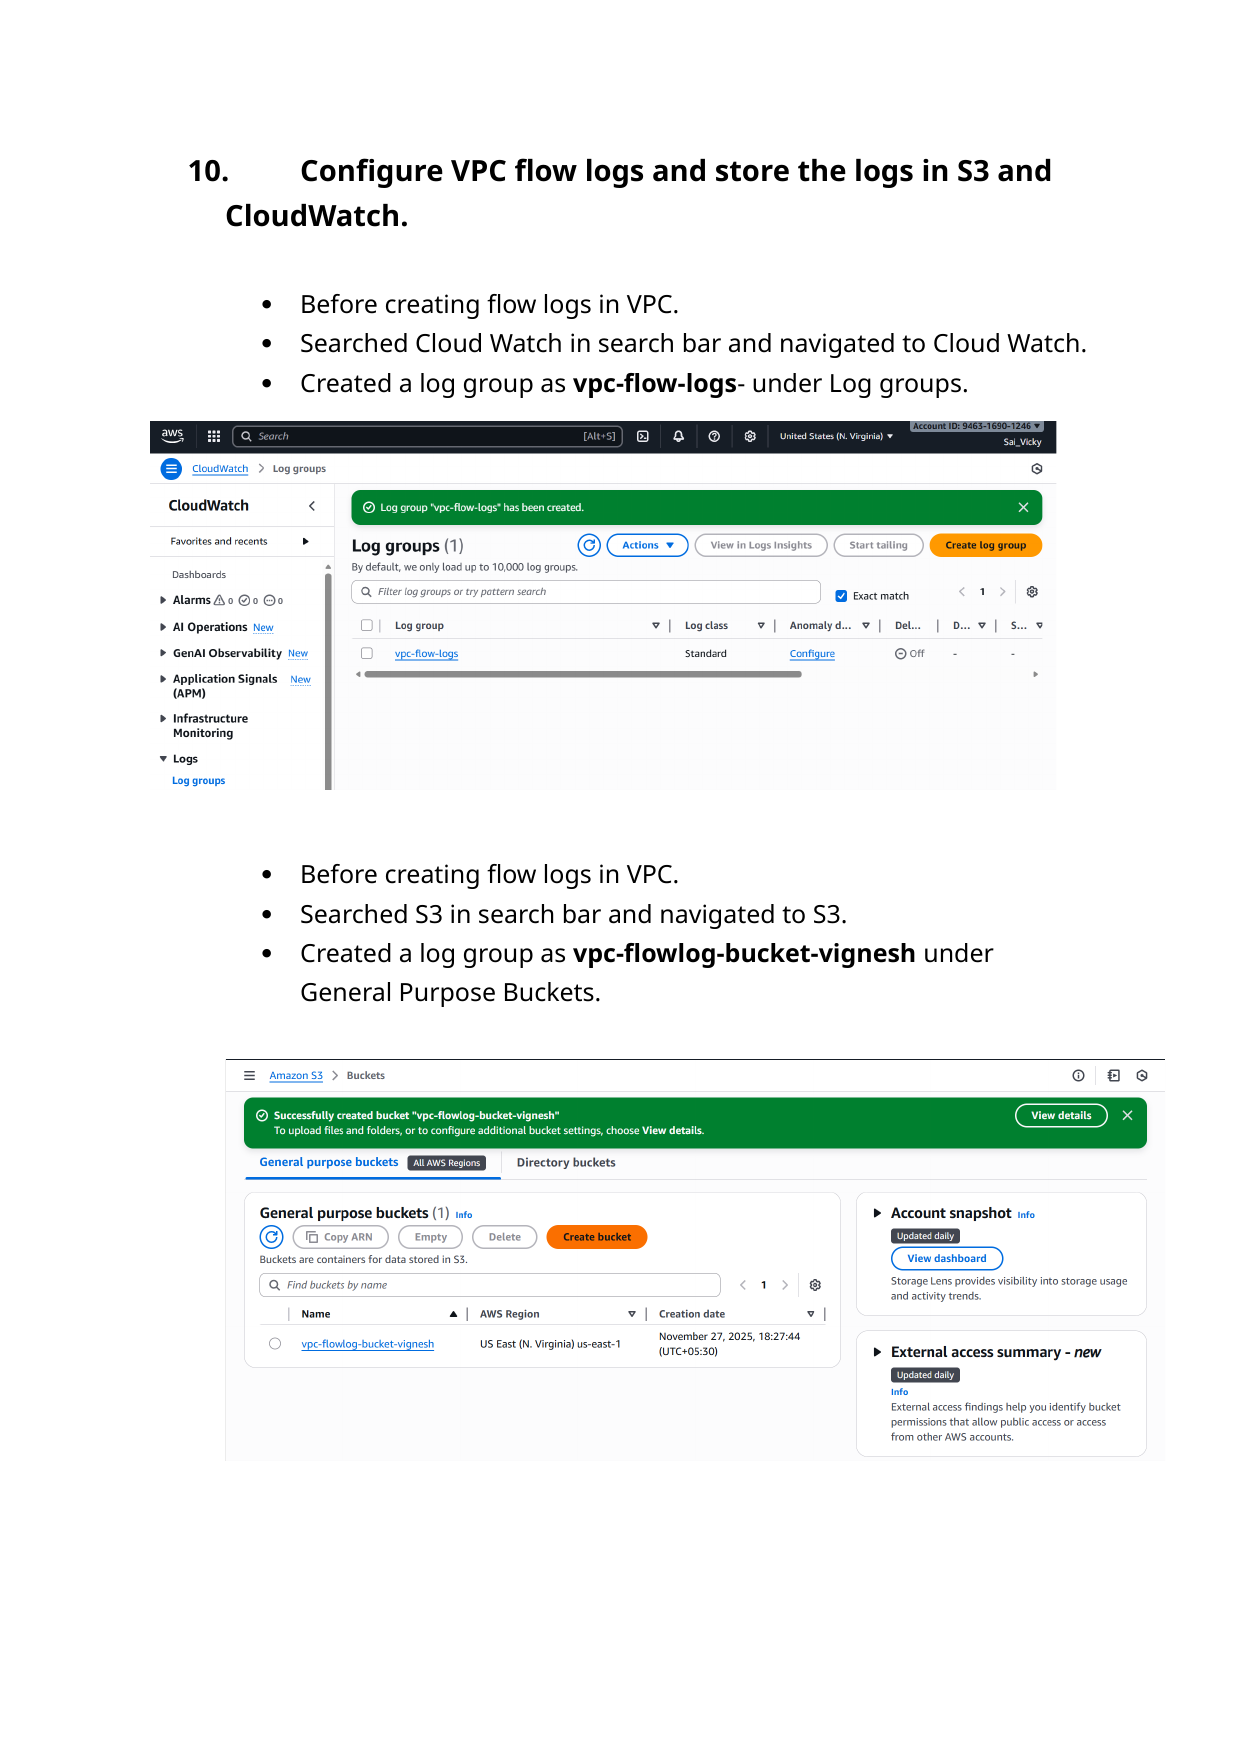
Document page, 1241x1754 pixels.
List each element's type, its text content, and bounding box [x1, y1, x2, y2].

picture [150, 421, 1057, 790]
picture [225, 1059, 1166, 1461]
list Searched Cloud Watch in search bar and navigated to Cloud Watch. [262, 326, 1090, 360]
list Before creating flow logs in VPC. [262, 287, 1090, 321]
list Created a log group as vpc-flowlog-bucket-vignesh under General Purpose Buckets. [262, 936, 1090, 1009]
list Searched S3 in search bar and navigated to S3. [262, 896, 1090, 930]
list Before creating flow logs in VPC. [262, 857, 1090, 891]
list Created a log group as vpc-flow-logs- under Log groups. [262, 365, 1090, 399]
list Configure VPC flow logs and store the logs in S3 and CloudWatch. [187, 150, 1090, 235]
